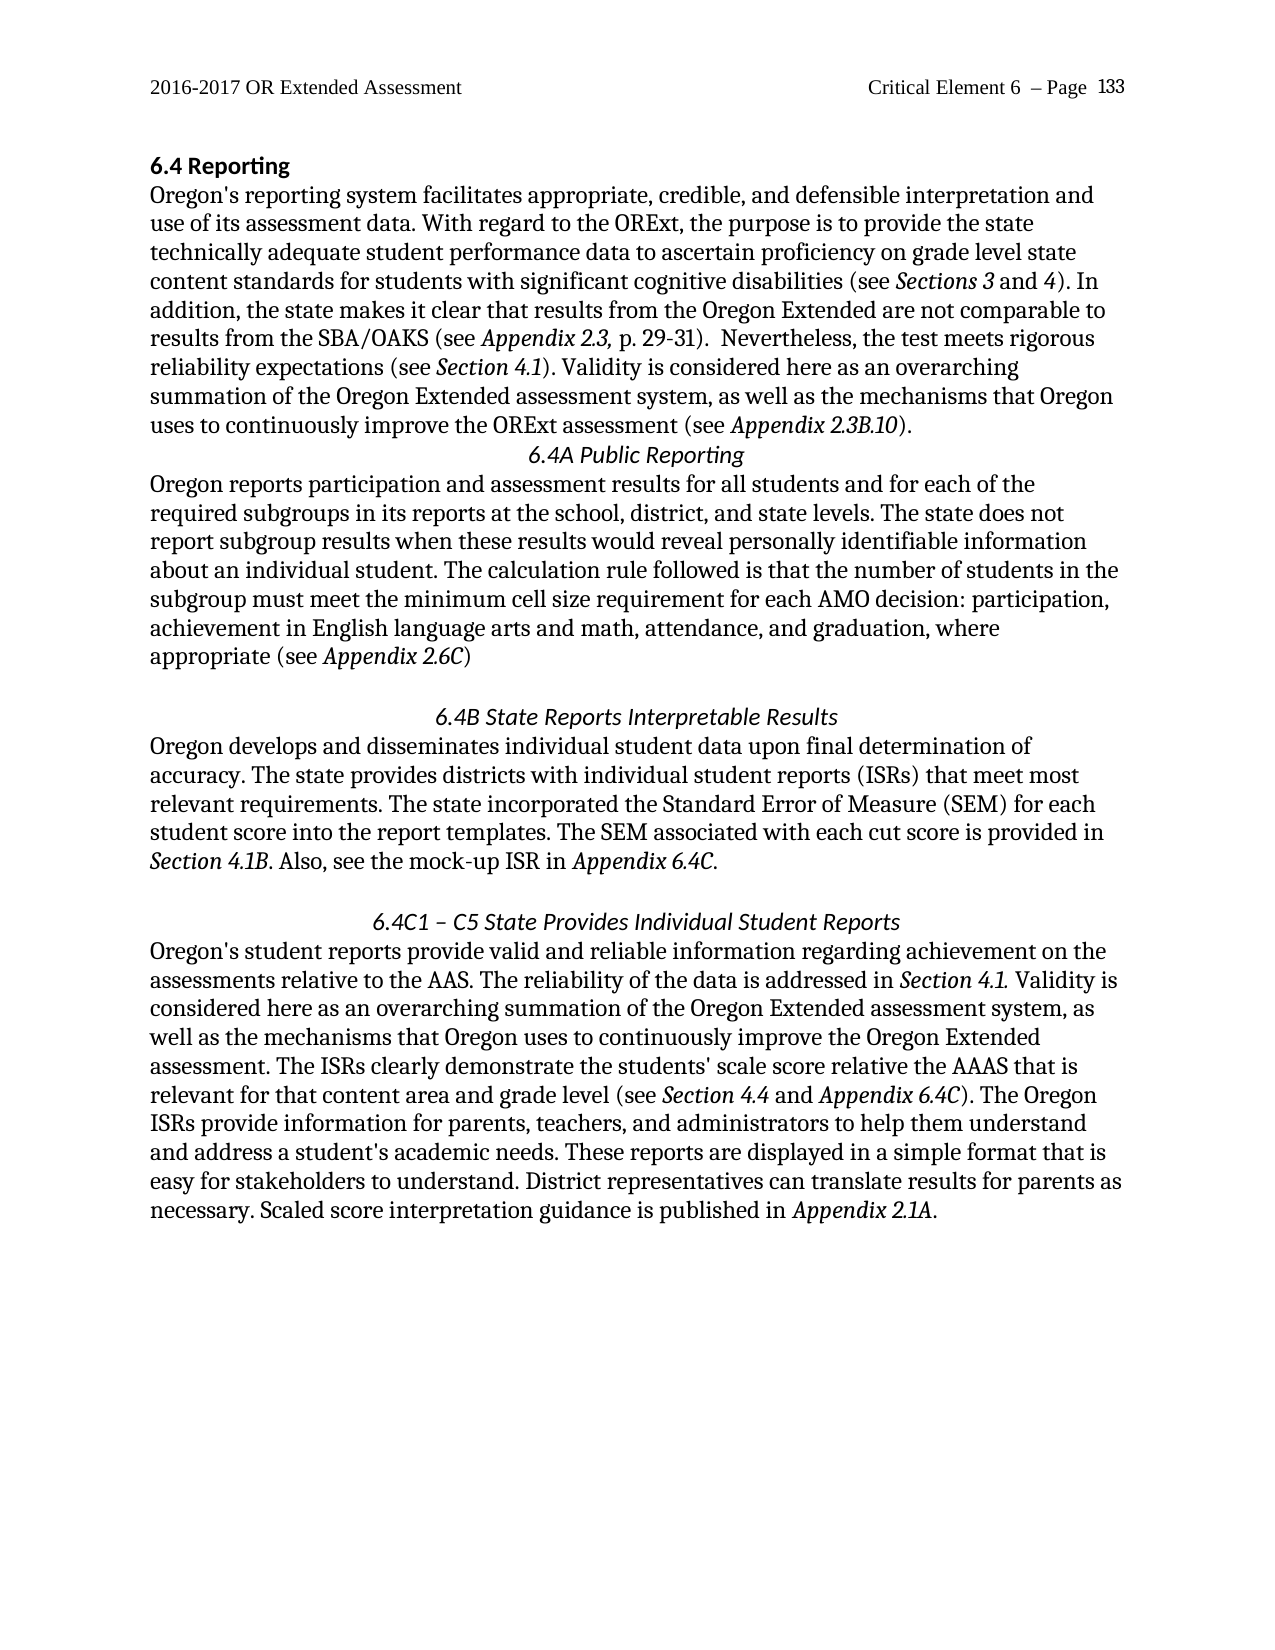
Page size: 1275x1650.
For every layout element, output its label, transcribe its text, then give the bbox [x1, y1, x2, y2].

text Oregon's student reports provide valid and reliable information regarding achievement on the assessments relative to the AAS. The reliability of the data is addressed in Section 4.1. Validity is considered here as an overarching summation of the Oregon Extended assessment system, as well as the mechanisms that Oregon uses to continuously improve the Oregon Extended assessment. The ISRs clearly demonstrate the students' scale score relative the AAAS that is relevant for that content area and grade level (see Section 4.4 and Appendix 6.4C). The Oregon ISRs provide information for parents, teachers, and administrators to help them understand and address a student's academic needs. These reports are displayed in a simple format that is easy for stakeholders to understand. District representatives can translate results for parents as necessary. Scaled score interpretation guidance is published in Appendix 2.1A. [150, 937, 1125, 1224]
text 6.4B State Reports Interpretable Results [150, 702, 1125, 732]
text 6.4C1 – C5 State Provides Individual Student Reports [150, 906, 1125, 937]
text Oregon's reporting system facilitates appropriate, credible, and defensible interpretation and use of its assessment data. With regard to the ORExt, the purpose is to provide the state technically adequate student performance data to ascertain proficiency on grade level state content standards for students with significant cognitive disabilities (see Sections 3 and 4). In addition, the state makes it clear that results from the Oregon Extended are not comparable to results from the SBA/OAKS (see Appendix 2.3, p. 29-31). Nevertheless, the test meets rigorous reliability expectations (see Section 4.1). Validity is considered here as an overarching summation of the Oregon Extended assessment system, as well as the mechanisms that Oregon uses to continuously improve the ORExt assessment (see Appendix 2.3B.10). [150, 181, 1125, 439]
text 6.4A Public Reporting [150, 439, 1125, 470]
text Oregon reports participation and assessment results for all students and for each of the required subgroups in its reports at the school, district, and state levels. The state does not report subgroup results when these results would reveal personally identifiable information about an individual student. The calculation rule followed is that the number of students in the subgroup must meet the minimum cell size requirement for each AMO decision: participation, achievement in English language arts and math, attendance, and graduation, where appropriate (see Appendix 2.6C) [150, 470, 1125, 671]
title 6.4 Reporting [150, 150, 1125, 181]
text Oregon develops and disseminates individual student data upon final determination of accuracy. The state provides districts with individual student reports (ISRs) that meet most relevant requirements. The state incorporated the Standard Error of Measure (SEM) for each student score into the report templates. The SEM associated with each cut score is provided in Section 4.1B. Also, see the mock-up ISR in Appendix 6.4C. [150, 732, 1125, 876]
